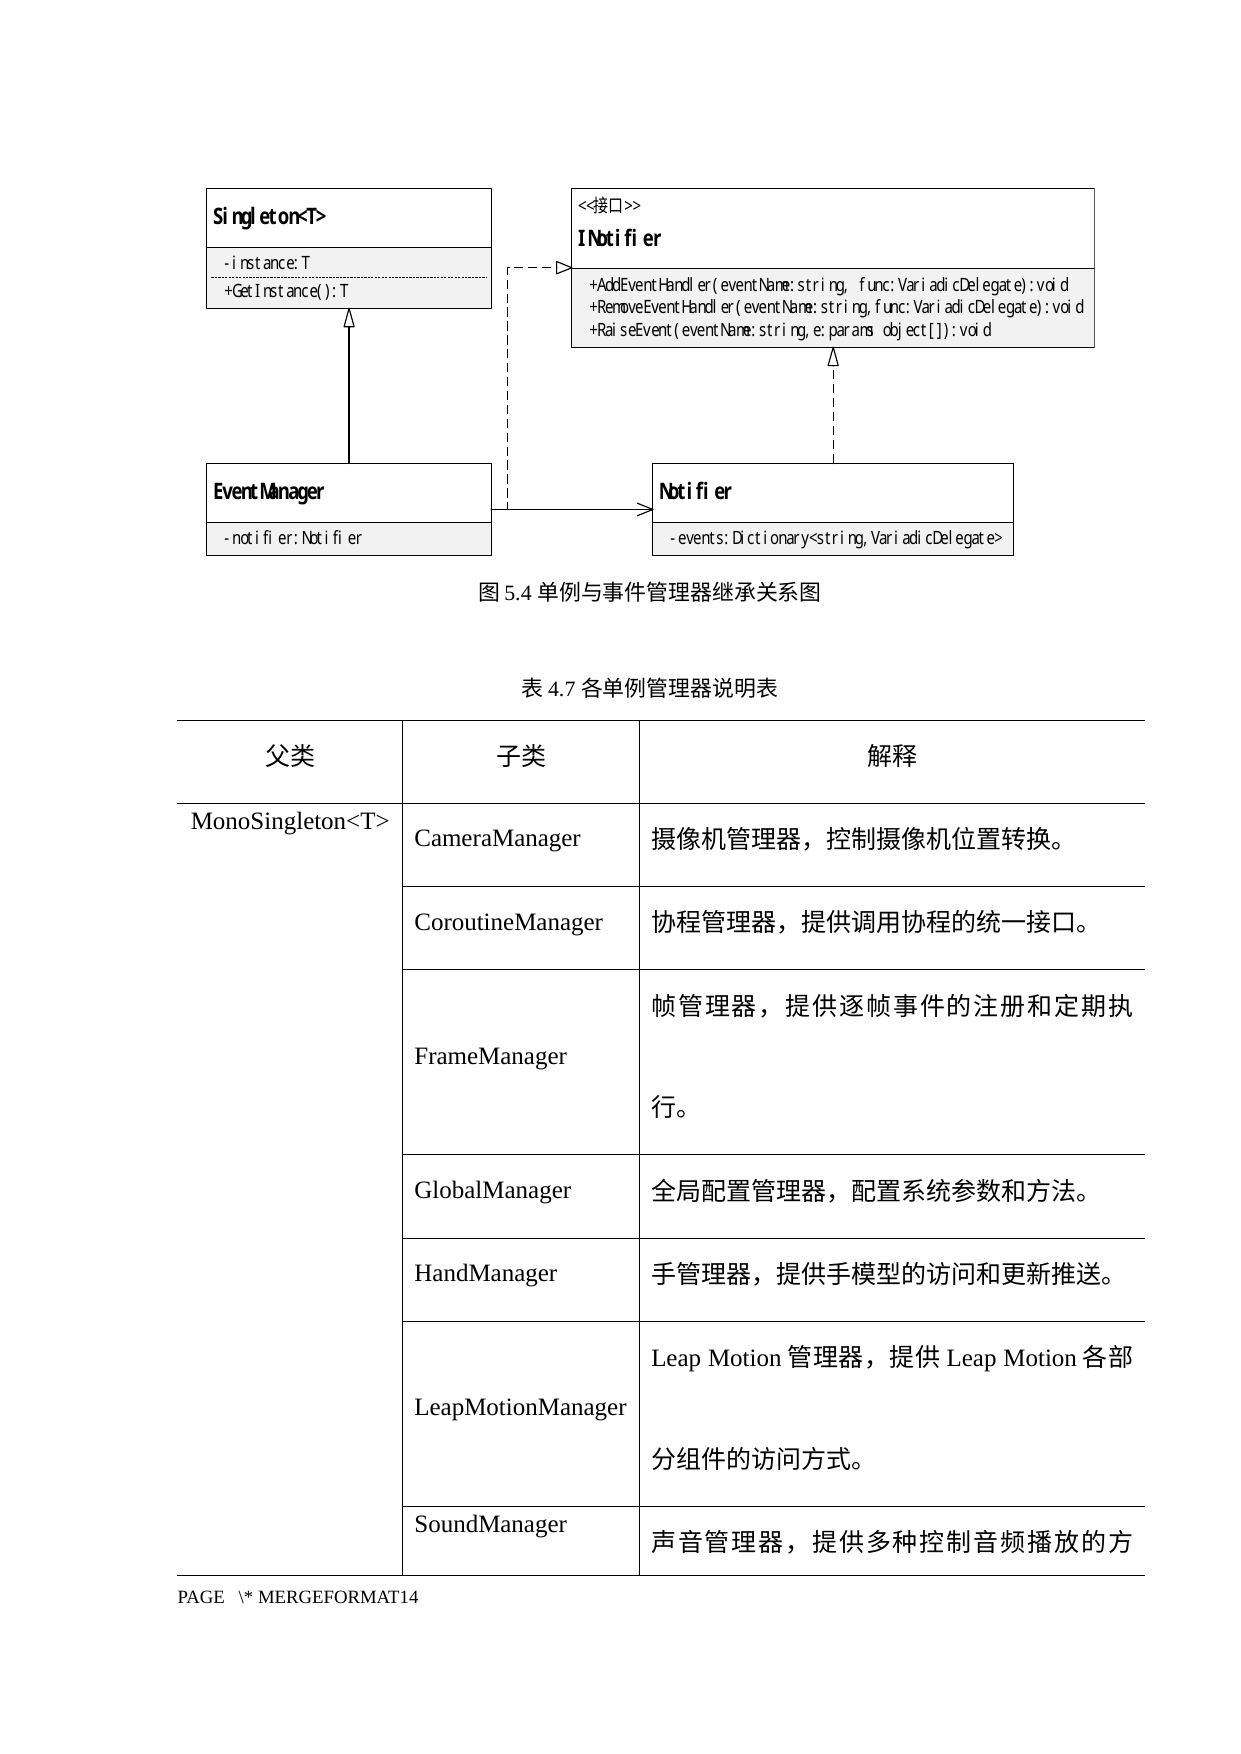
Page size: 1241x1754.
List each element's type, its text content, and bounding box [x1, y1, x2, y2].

text 图5.4 单例与事件管理器继承关系图 [177, 573, 1122, 607]
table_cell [640, 1507, 1144, 1575]
text 表4.7 各单例管理器说明表 [177, 670, 1122, 704]
table_cell LeapMotionManager [403, 1322, 639, 1506]
table_cell Leap Motion管理器，提供Leap Motion各部分组件的访问方式。 [640, 1322, 1144, 1506]
table_cell CameraManager [403, 804, 639, 886]
table_header 解释 [640, 721, 1144, 803]
table_cell MonoSingleton<T> [177, 804, 402, 1575]
table_cell CoroutineManager [403, 887, 639, 969]
table_cell FrameManager [403, 970, 639, 1154]
table_cell 帧管理器，提供逐帧事件的注册和定期执行。 [640, 970, 1144, 1154]
table_header 子类 [403, 721, 639, 803]
table_cell SoundManager [403, 1507, 639, 1575]
table_cell GlobalManager [403, 1155, 639, 1237]
table_header 父类 [177, 721, 402, 803]
table_cell 协程管理器，提供调用协程的统一接口。 [640, 887, 1144, 969]
table_cell 摄像机管理器，控制摄像机位置转换。 [640, 804, 1144, 886]
table_cell 手管理器，提供手模型的访问和更新推送。 [640, 1239, 1144, 1321]
table_cell HandManager [403, 1239, 639, 1321]
table_cell 全局配置管理器，配置系统参数和方法。 [640, 1155, 1144, 1237]
